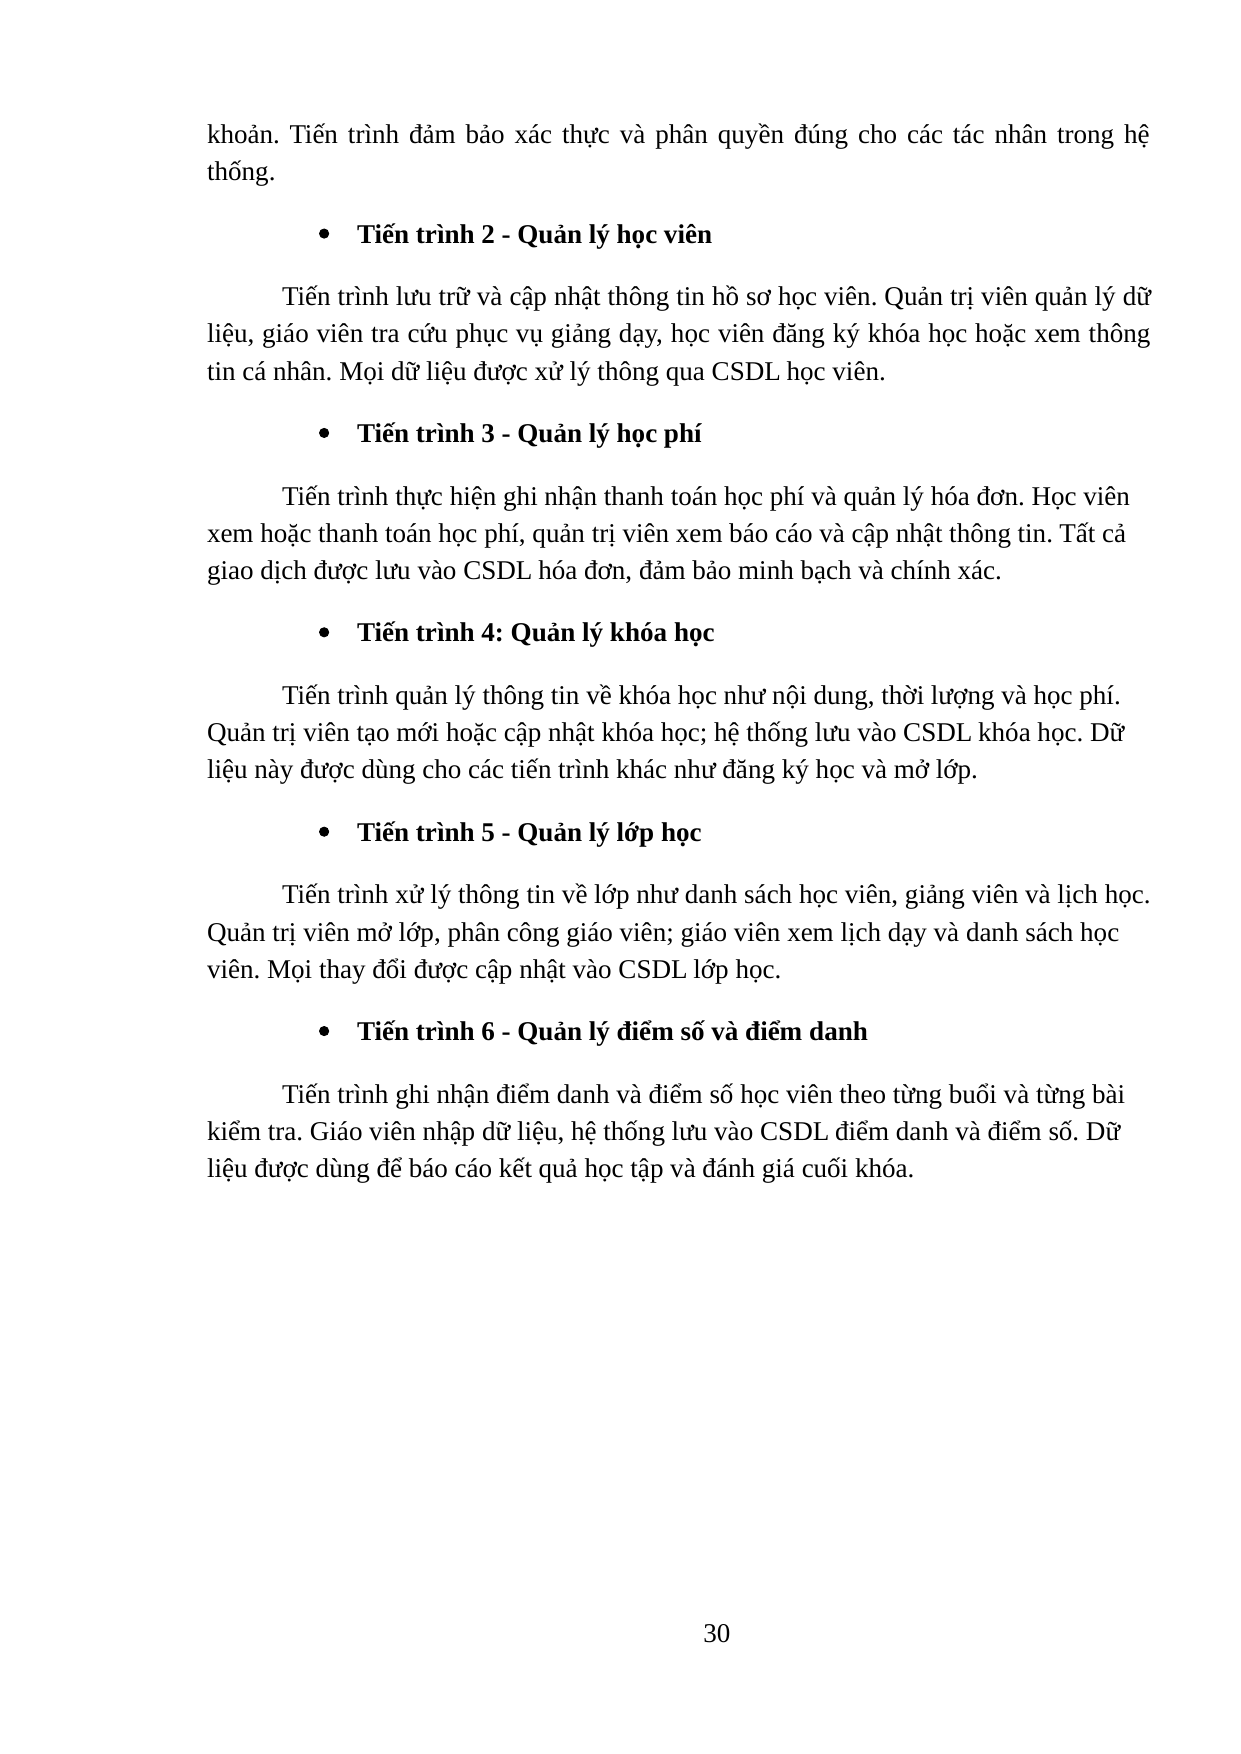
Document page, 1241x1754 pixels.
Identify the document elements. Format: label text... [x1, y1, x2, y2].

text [207, 118, 1152, 187]
text Tiến trình xử lý thông tin về lớp như danh sách học viên, giảng viên và lịch học. Quản trị viên mở lớp, phân công giáo viên; giáo viên xem lịch dạy và danh sách học viên. Mọi thay đổi được cập nhật vào CSDL lớp học. [207, 878, 1152, 984]
list Tiến trình 3 - Quản lý học phí [319, 417, 1152, 448]
text Tiến trình lưu trữ và cập nhật thông tin hồ sơ học viên. Quản trị viên quản lý dữ liệu, giáo viên tra cứu phục vụ giảng dạy, học viên đăng ký khóa học hoặc xem thông tin cá nhân. Mọi dữ liệu được xử lý thông qua CSDL học viên. [207, 280, 1152, 386]
list Tiến trình 2 - Quản lý học viên [319, 218, 1152, 249]
list Tiến trình 6 - Quản lý điểm số và điểm danh [319, 1015, 1152, 1046]
text Tiến trình ghi nhận điểm danh và điểm số học viên theo từng buổi và từng bài kiểm tra. Giáo viên nhập dữ liệu, hệ thống lưu vào CSDL điểm danh và điểm số. Dữ liệu được dùng để báo cáo kết quả học tập và đánh giá cuối khóa. [207, 1078, 1152, 1183]
text Tiến trình quản lý thông tin về khóa học như nội dung, thời lượng và học phí. Quản trị viên tạo mới hoặc cập nhật khóa học; hệ thống lưu vào CSDL khóa học. Dữ liệu này được dùng cho các tiến trình khác như đăng ký học và mở lớp. [207, 679, 1152, 785]
list Tiến trình 4: Quản lý khóa học [319, 616, 1152, 648]
list Tiến trình 5 - Quản lý lớp học [319, 816, 1152, 847]
text Tiến trình thực hiện ghi nhận thanh toán học phí và quản lý hóa đơn. Học viên xem hoặc thanh toán học phí, quản trị viên xem báo cáo và cập nhật thông tin. Tất cả giao dịch được lưu vào CSDL hóa đơn, đảm bảo minh bạch và chính xác. [207, 479, 1152, 585]
